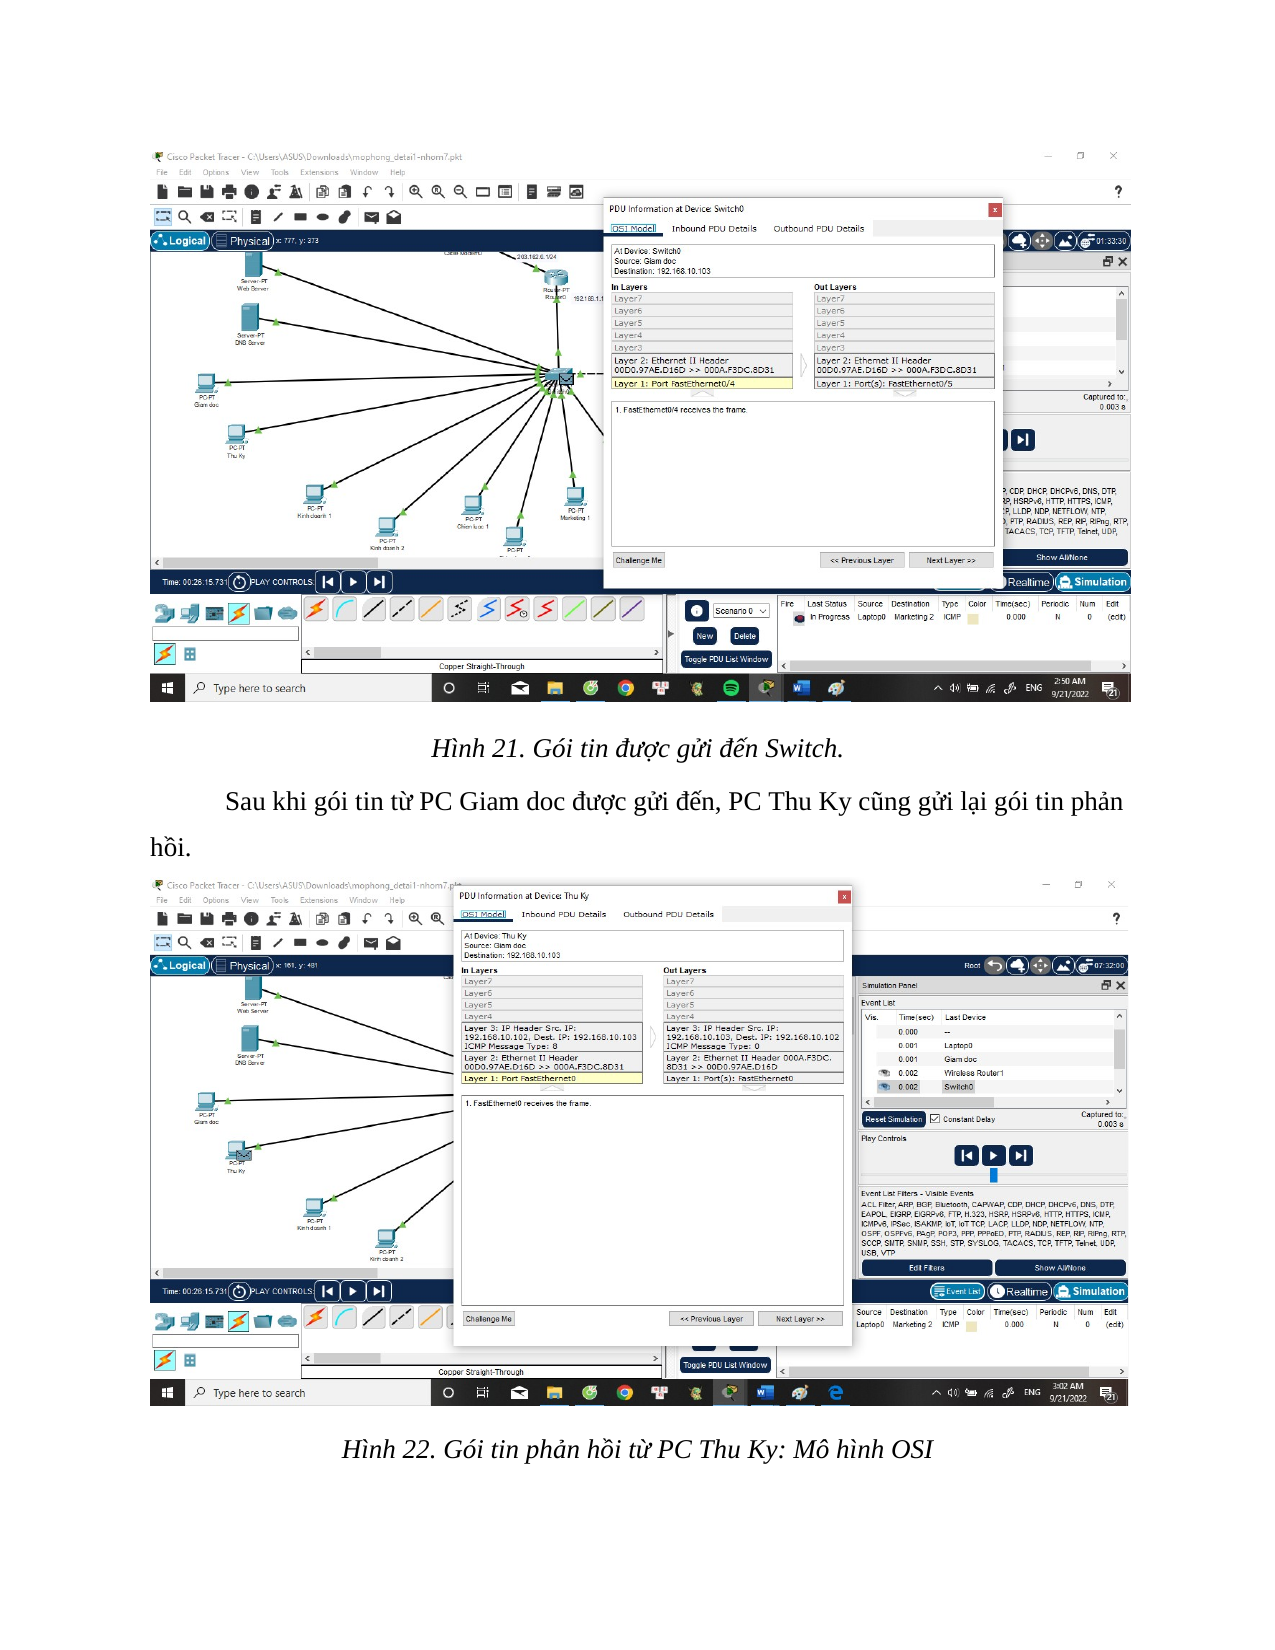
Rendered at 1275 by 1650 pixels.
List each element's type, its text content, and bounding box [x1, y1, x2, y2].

text Sau khi gói tin từ PC Giam doc được gửi đến, PC Thu Ky cũng gửi lại gói tin phản [225, 784, 1210, 816]
picture [150, 152, 1131, 702]
text Hình 22. Gói tin phản hồi từ PC Thu Ky: Mô hình OSI [98, 1433, 1177, 1465]
picture [1074, 1287, 1125, 1295]
picture [150, 877, 1129, 1406]
text hồi. [150, 831, 1210, 862]
text Hình 21. Gói tin được gửi đến Switch. [98, 732, 1177, 764]
